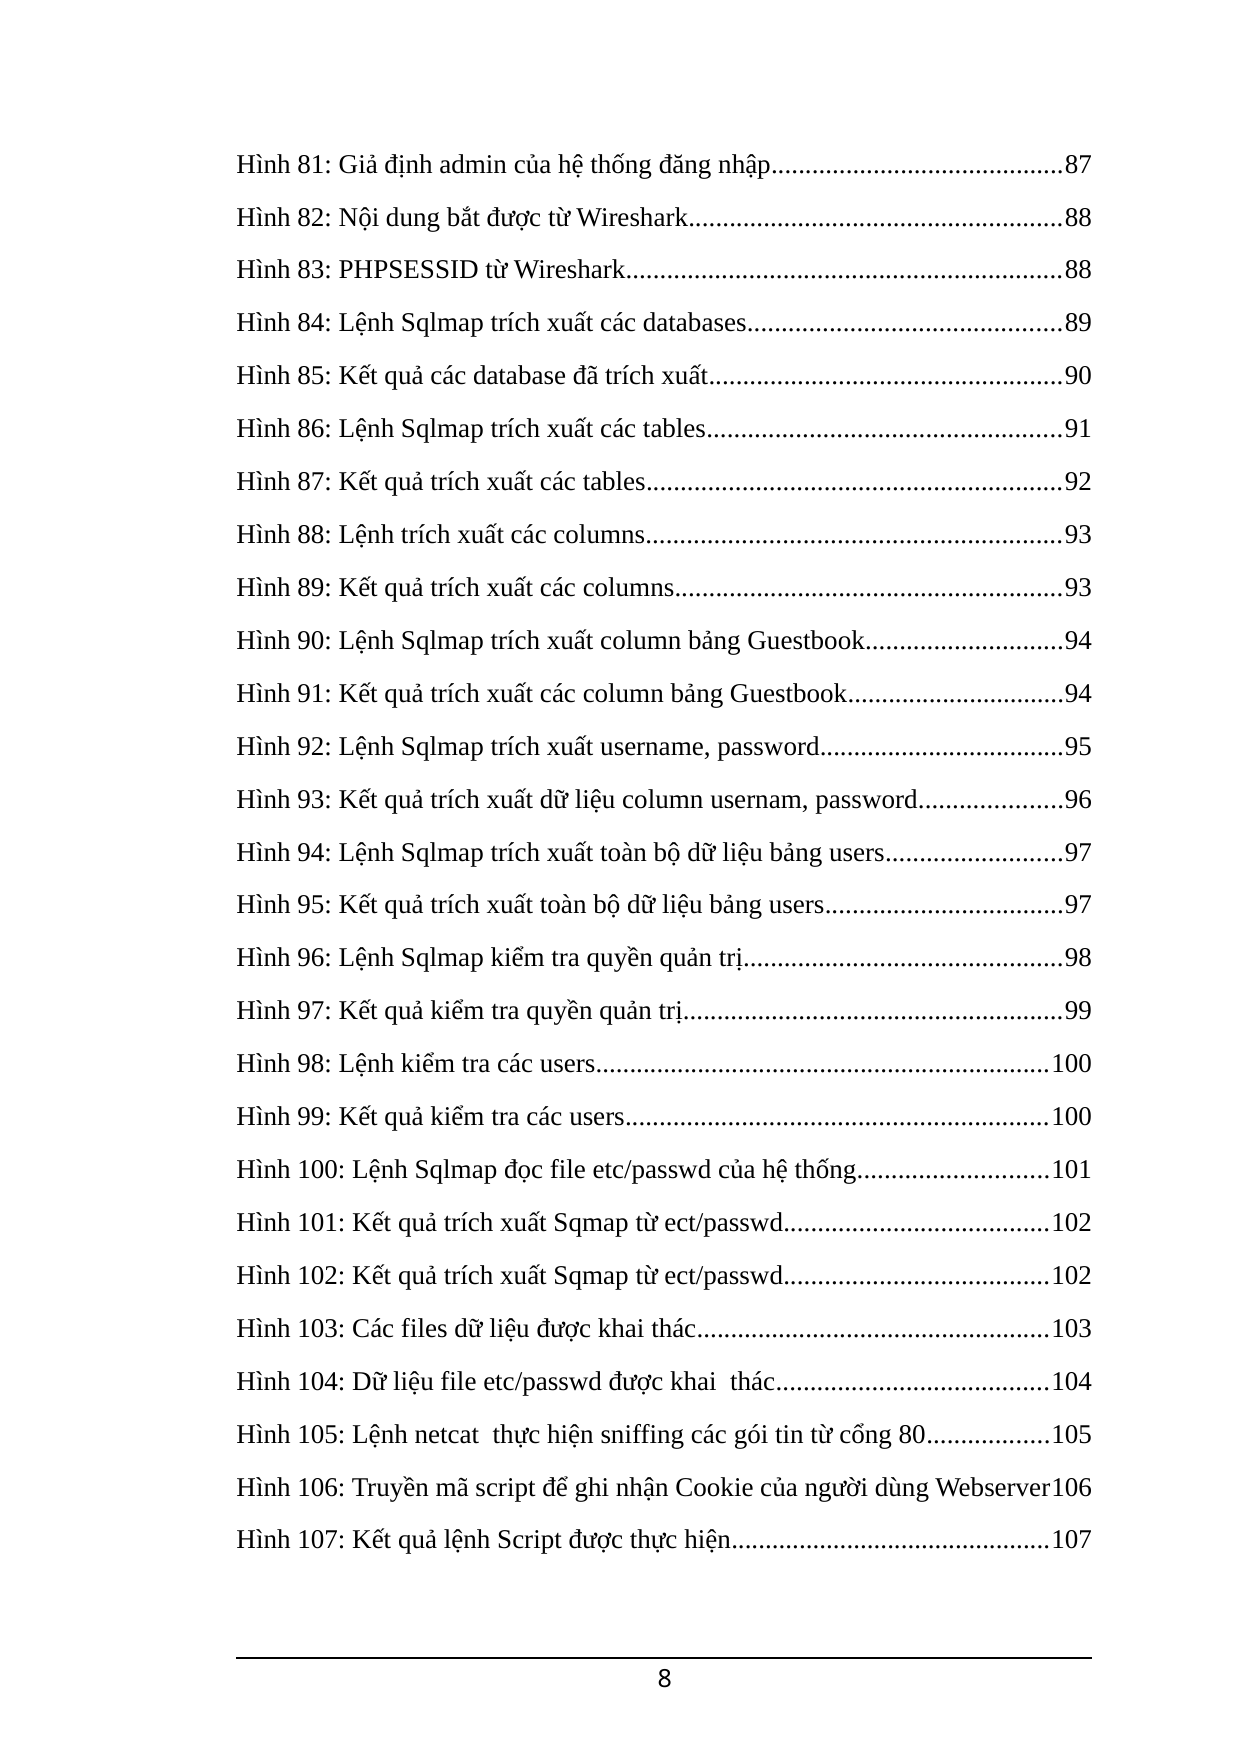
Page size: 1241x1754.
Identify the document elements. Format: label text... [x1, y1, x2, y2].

text Hình 104: Dữ liệu file etc/passwd được khai thác 104 [236, 1365, 1092, 1396]
text Hình 84: Lệnh Sqlmap trích xuất các databases 89 [236, 306, 1092, 338]
text Hình 85: Kết quả các database đã trích xuất 90 [236, 359, 1092, 391]
text Hình 96: Lệnh Sqlmap kiểm tra quyền quản trị 98 [236, 941, 1092, 973]
text Hình 99: Kết quả kiểm tra các users 100 [236, 1100, 1092, 1131]
text Hình 93: Kết quả trích xuất dữ liệu column usernam, password 96 [236, 783, 1092, 814]
text Hình 107: Kết quả lệnh Script được thực hiện 107 [236, 1523, 1092, 1555]
text Hình 81: Giả định admin của hệ thống đăng nhập 87 [236, 148, 1092, 179]
text Hình 89: Kết quả trích xuất các columns 93 [236, 571, 1092, 602]
text Hình 95: Kết quả trích xuất toàn bộ dữ liệu bảng users 97 [236, 888, 1092, 920]
text Hình 82: Nội dung bắt được từ Wireshark 88 [236, 201, 1092, 232]
text Hình 88: Lệnh trích xuất các columns 93 [236, 518, 1092, 549]
text Hình 106: Truyền mã script để ghi nhận Cookie của người dùng Webserver 106 [236, 1471, 1092, 1502]
text Hình 103: Các files dữ liệu được khai thác 103 [236, 1312, 1092, 1343]
text Hình 97: Kết quả kiểm tra quyền quản trị 99 [236, 994, 1092, 1026]
text Hình 92: Lệnh Sqlmap trích xuất username, password 95 [236, 730, 1092, 761]
text Hình 86: Lệnh Sqlmap trích xuất các tables 91 [236, 412, 1092, 443]
text Hình 100: Lệnh Sqlmap đọc file etc/passwd của hệ thống 101 [236, 1153, 1092, 1184]
text Hình 102: Kết quả trích xuất Sqmap từ ect/passwd 102 [236, 1259, 1092, 1290]
text Hình 91: Kết quả trích xuất các column bảng Guestbook 94 [236, 677, 1092, 708]
text Hình 105: Lệnh netcat thực hiện sniffing các gói tin từ cổng 80 105 [236, 1418, 1092, 1449]
text Hình 98: Lệnh kiểm tra các users 100 [236, 1047, 1092, 1078]
text Hình 83: PHPSESSID từ Wireshark 88 [236, 253, 1092, 285]
text Hình 87: Kết quả trích xuất các tables 92 [236, 465, 1092, 496]
text Hình 101: Kết quả trích xuất Sqmap từ ect/passwd 102 [236, 1206, 1092, 1237]
text Hình 94: Lệnh Sqlmap trích xuất toàn bộ dữ liệu bảng users 97 [236, 836, 1092, 867]
text Hình 90: Lệnh Sqlmap trích xuất column bảng Guestbook 94 [236, 624, 1092, 655]
